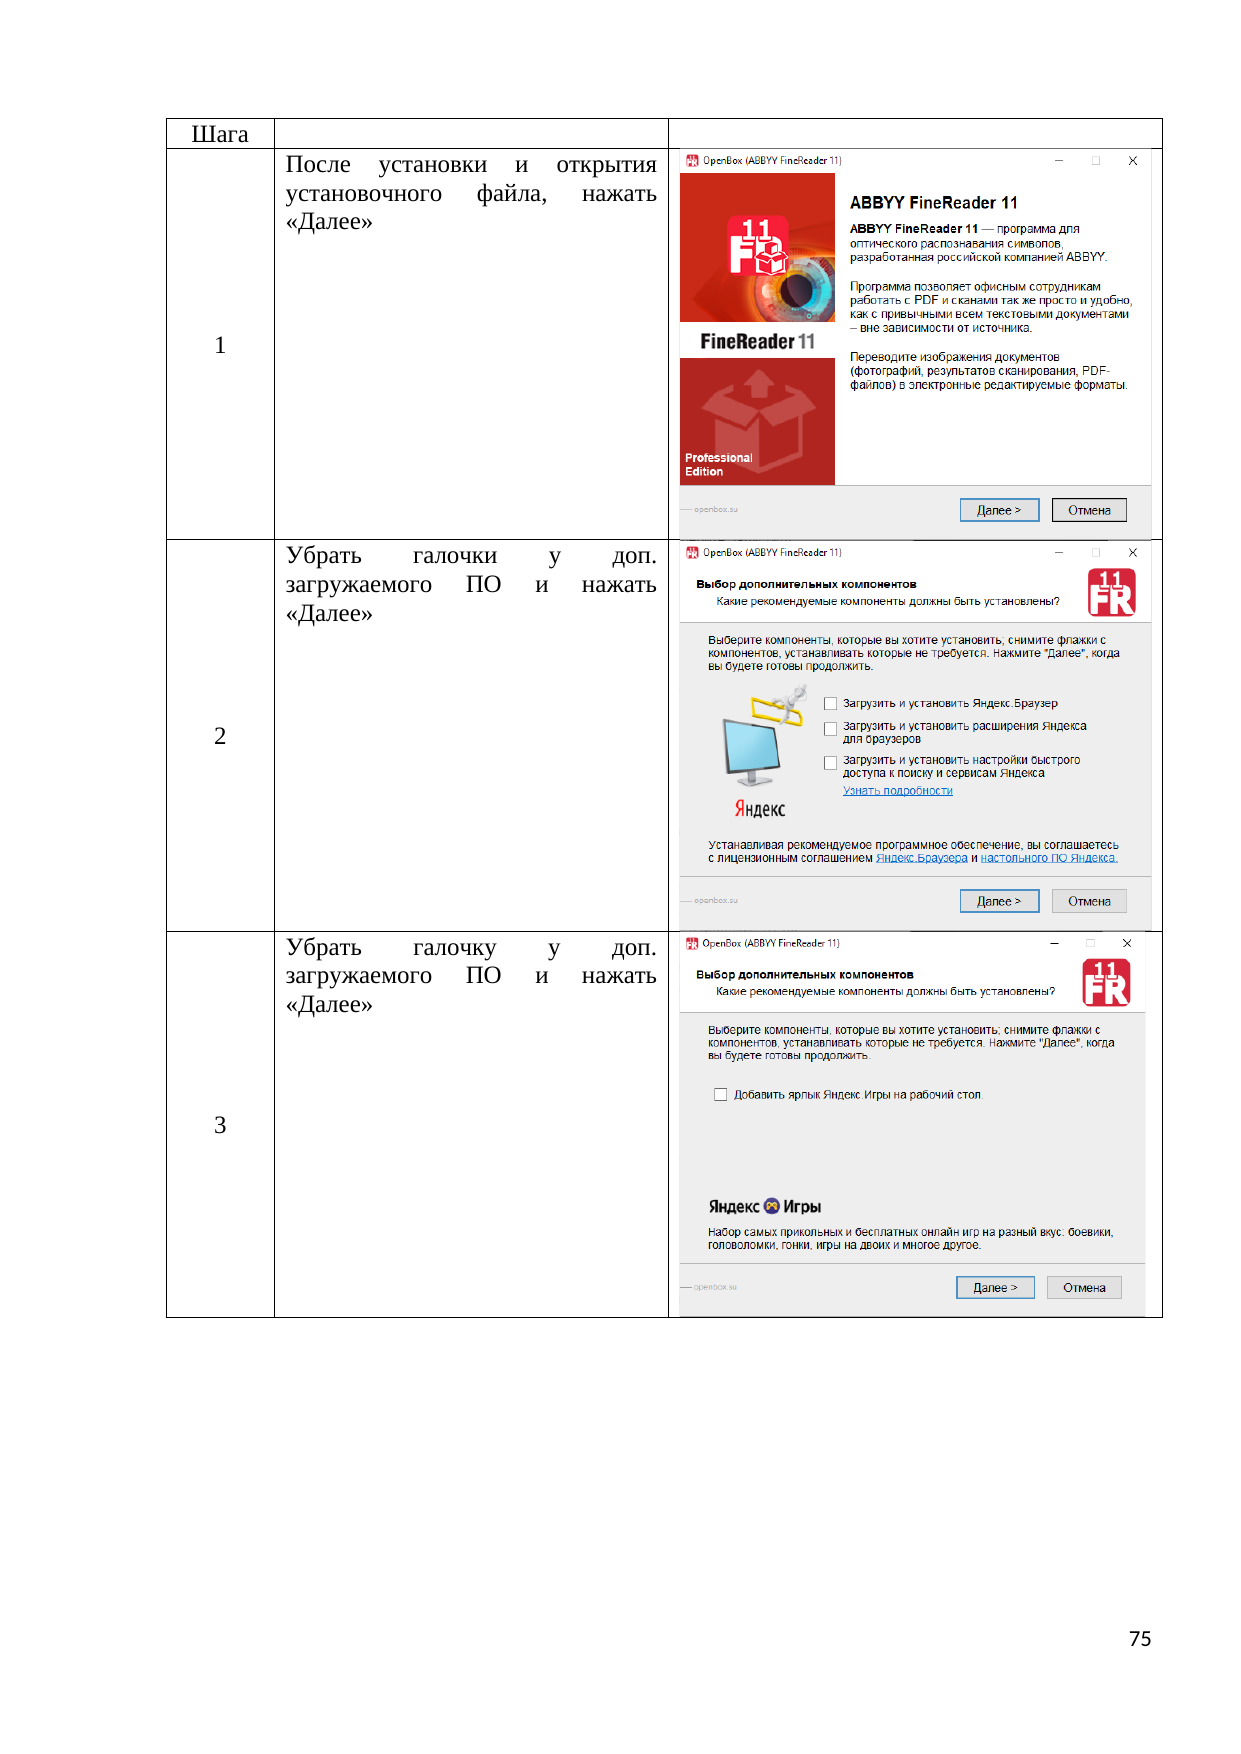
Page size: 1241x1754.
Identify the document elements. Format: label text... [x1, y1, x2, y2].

table_header Фото [669, 119, 1162, 148]
table_cell Убрать галочку у доп. загружаемого ПО и нажать «Далее» [275, 932, 668, 1317]
table_header № Шага [167, 119, 274, 148]
table_cell 2 [167, 540, 274, 931]
table_cell [1152, 149, 1162, 539]
picture [679, 148, 1152, 1317]
table_cell После установки и открытия установочного файла, нажать «Далее» [275, 149, 668, 539]
table_cell [1152, 540, 1162, 931]
table_cell [1146, 932, 1162, 1317]
table_cell 1 [167, 149, 274, 539]
table_cell [669, 149, 679, 539]
table_header Действие [275, 119, 668, 148]
table_cell [669, 540, 679, 931]
table_cell Убрать галочки у доп. загружаемого ПО и нажать «Далее» [275, 540, 668, 931]
table_cell [669, 932, 679, 1317]
table_cell 3 [167, 932, 274, 1317]
